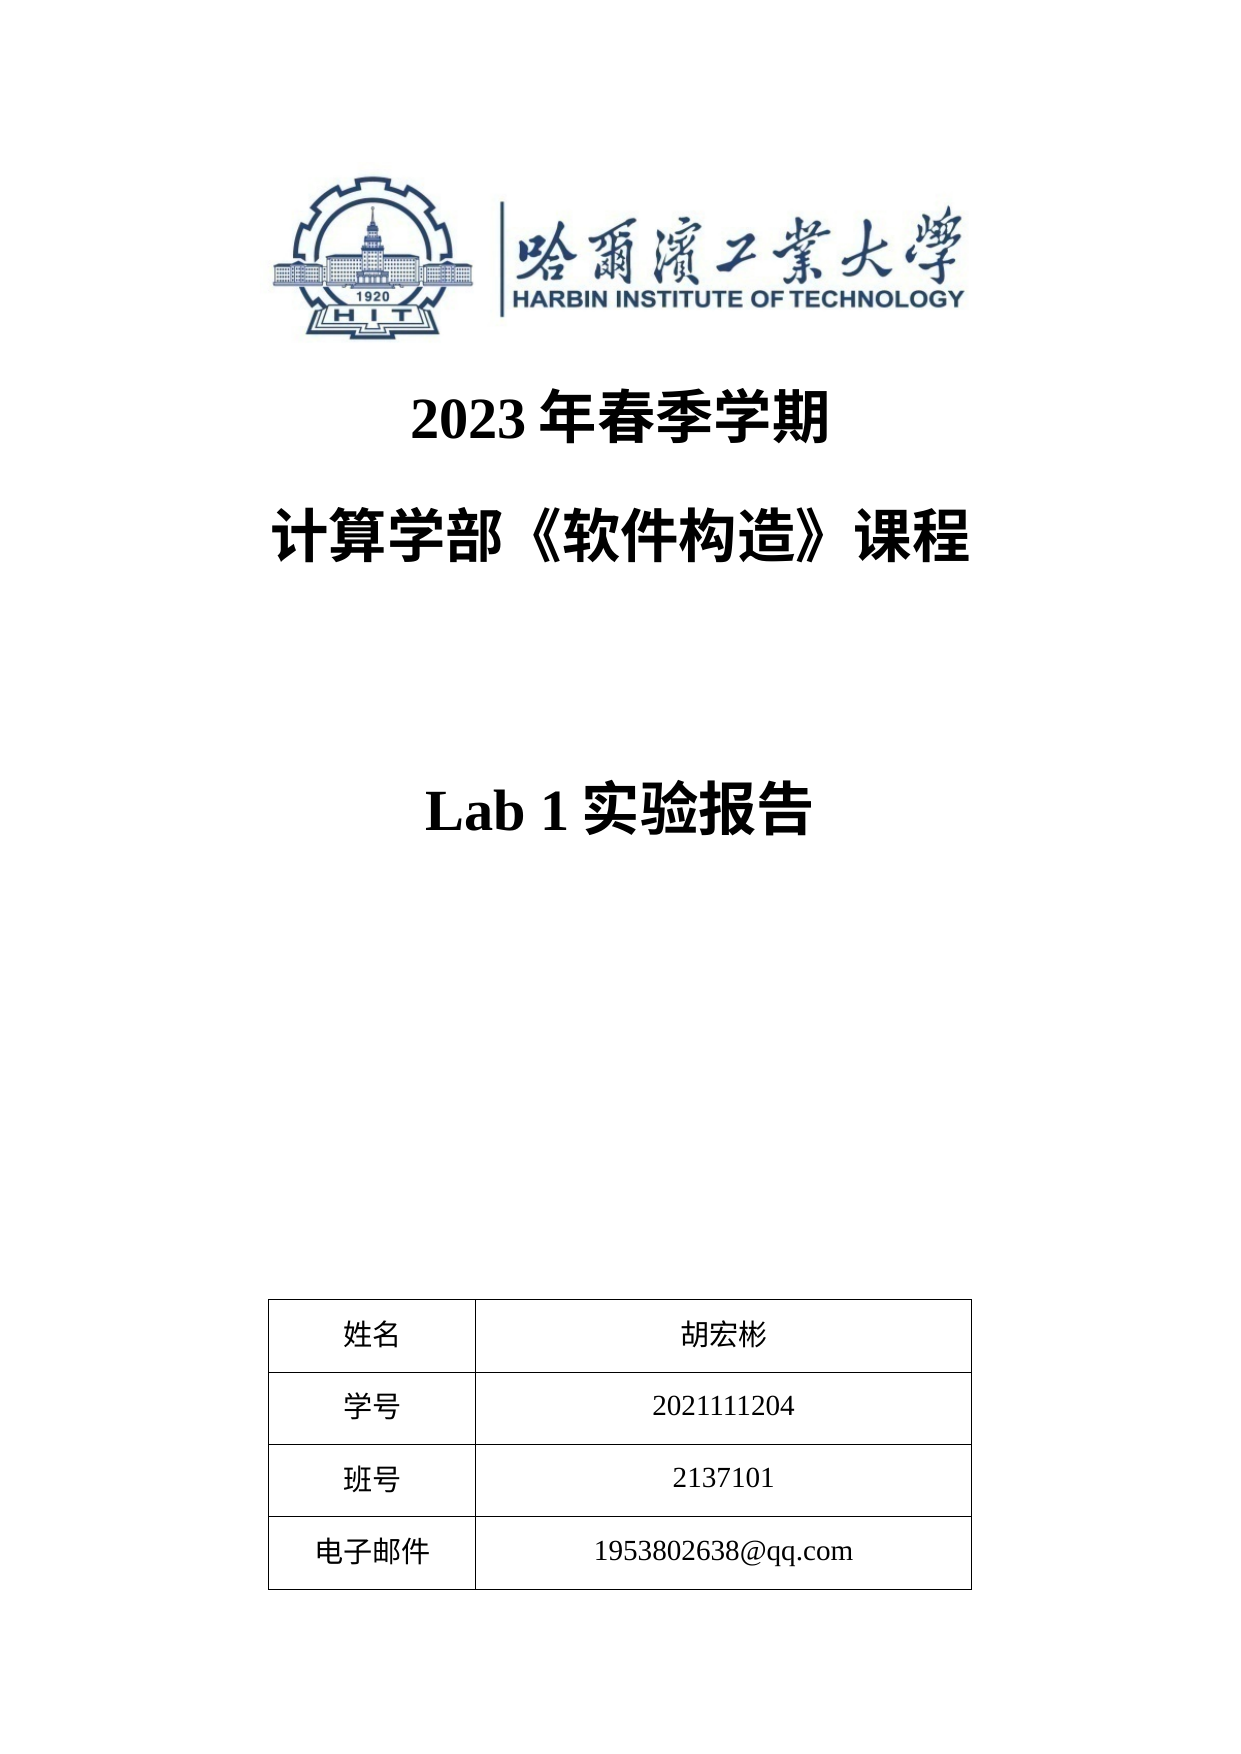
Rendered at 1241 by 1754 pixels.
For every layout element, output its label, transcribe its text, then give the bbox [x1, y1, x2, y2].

text 计算学部《软件构造》课程 [187, 483, 1053, 580]
table_cell 1953802638@qq.com [476, 1517, 971, 1588]
table_header 胡宏彬 [476, 1300, 971, 1372]
table_header 姓名 [269, 1300, 475, 1372]
text 2023年春季学期 [187, 364, 1053, 462]
picture [259, 162, 981, 355]
table_cell 学号 [269, 1373, 475, 1444]
table_cell 2021111204 [476, 1373, 971, 1444]
table_cell 2137101 [476, 1445, 971, 1516]
table_cell 电子邮件 [269, 1517, 475, 1588]
table_cell 班号 [269, 1445, 475, 1516]
text Lab 1实验报告 [187, 756, 1053, 854]
